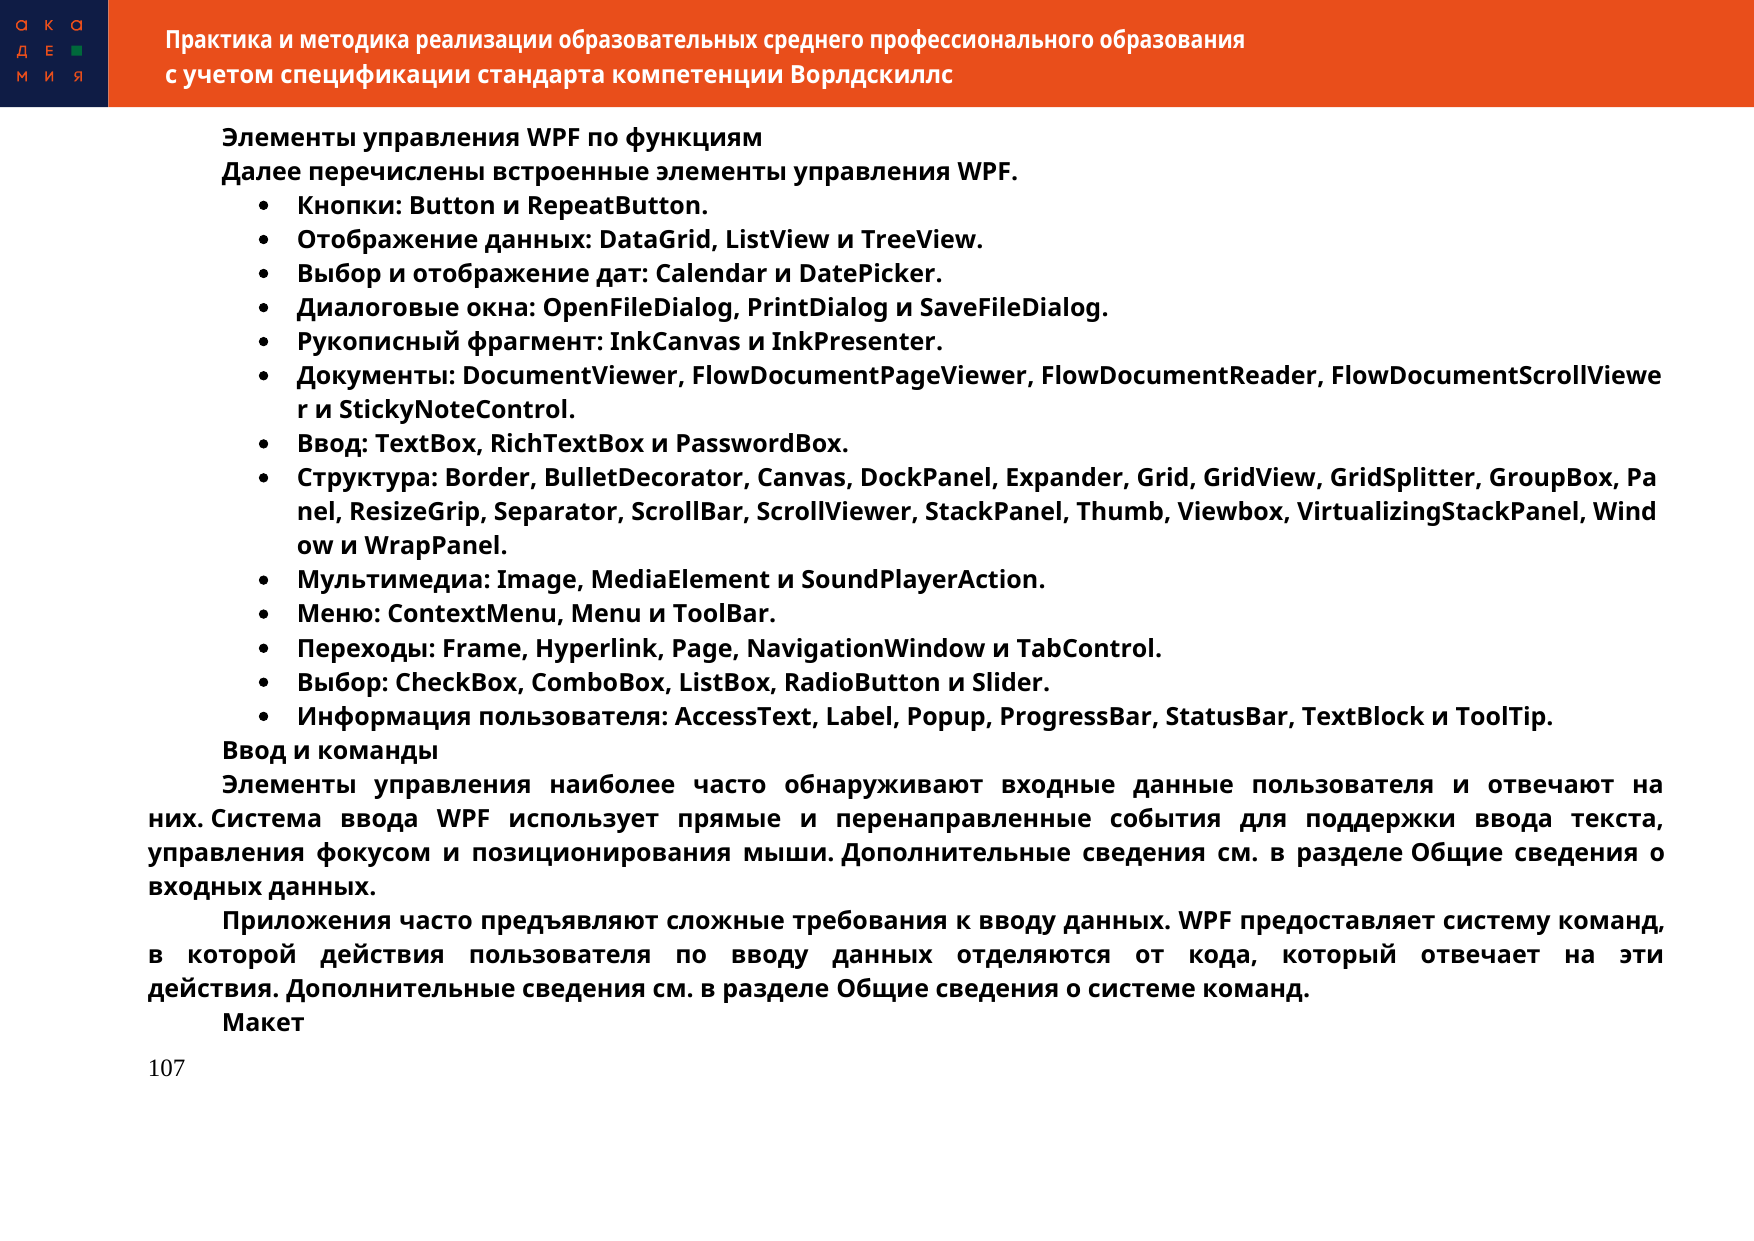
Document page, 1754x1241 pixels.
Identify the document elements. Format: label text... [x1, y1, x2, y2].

list Выбор: CheckBox, ComboBox, ListBox, RadioButton и Slider. [259, 664, 1665, 698]
list Рукописный фрагмент: InkCanvas и InkPresenter. [259, 324, 1665, 358]
list Отображение данных: DataGrid, ListView и TreeView. [259, 221, 1665, 256]
list Переходы: Frame, Hyperlink, Page, NavigationWindow и TabControl. [259, 630, 1665, 664]
list Информация пользователя: AccessText, Label, Popup, ProgressBar, StatusBar, TextBlock и ToolTip. [259, 698, 1665, 732]
text Макет [148, 1005, 1665, 1039]
list Выбор и отображение дат: Calendar и DatePicker. [259, 256, 1665, 289]
list Ввод: TextBox, RichTextBox и PasswordBox. [259, 426, 1665, 460]
list Меню: ContextMenu, Menu и ToolBar. [259, 596, 1665, 630]
text Далее перечислены встроенные элементы управления WPF. [148, 153, 1665, 187]
text Приложения часто предъявляют сложные требования к вводу данных. WPF предоставляет систему команд, в которой действия пользователя по вводу данных отделяются от кода, который отвечает на эти действия. Дополнительные сведения см. в разделе Общие сведения о системе команд. [148, 903, 1665, 1005]
list Структура: Border, BulletDecorator, Canvas, DockPanel, Expander, Grid, GridView, GridSplitter, GroupBox, Panel, ResizeGrip, Separator, ScrollBar, ScrollViewer, StackPanel, Thumb, Viewbox, VirtualizingStackPanel, Window и WrapPanel. [259, 460, 1665, 562]
list Диалоговые окна: OpenFileDialog, PrintDialog и SaveFileDialog. [259, 289, 1665, 324]
text Ввод и команды [148, 732, 1665, 766]
list Кнопки: Button и RepeatButton. [259, 187, 1665, 221]
list Документы: DocumentViewer, FlowDocumentPageViewer, FlowDocumentReader, FlowDocumentScrollViewer и StickyNoteControl. [259, 358, 1665, 426]
text Элементы управления наиболее часто обнаруживают входные данные пользователя и отвечают на них. Система ввода WPF использует прямые и перенаправленные события для поддержки ввода текста, управления фокусом и позиционирования мыши. Дополнительные сведения см. в разделе Общие сведения о входных данных. [148, 766, 1665, 903]
text Элементы управления WPF по функциям [148, 119, 1665, 153]
list Мультимедиа: Image, MediaElement и SoundPlayerAction. [259, 562, 1665, 596]
